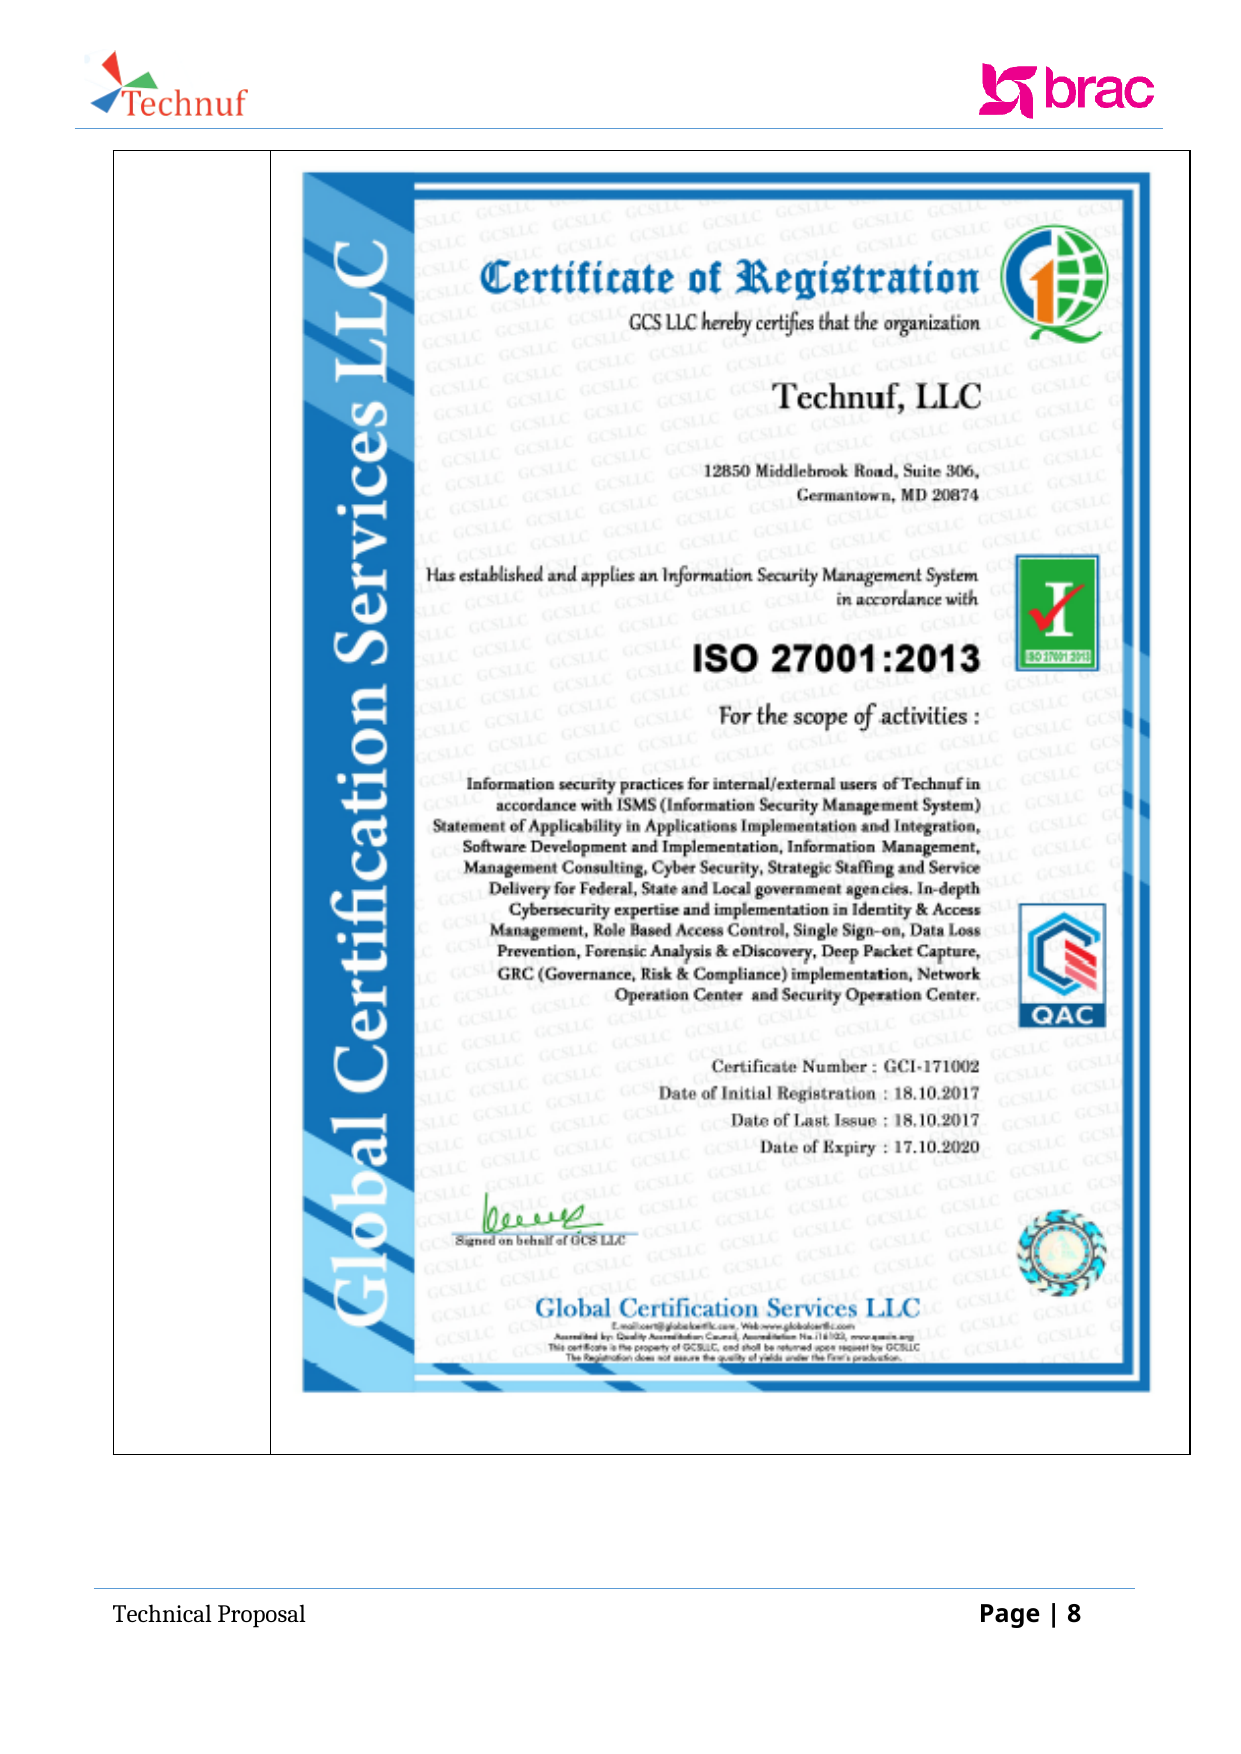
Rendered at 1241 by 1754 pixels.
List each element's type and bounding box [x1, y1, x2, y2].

table_cell [114, 151, 270, 1454]
picture [977, 58, 1156, 121]
table_cell [271, 151, 1189, 1454]
picture [84, 49, 255, 120]
picture [291, 165, 1162, 1397]
